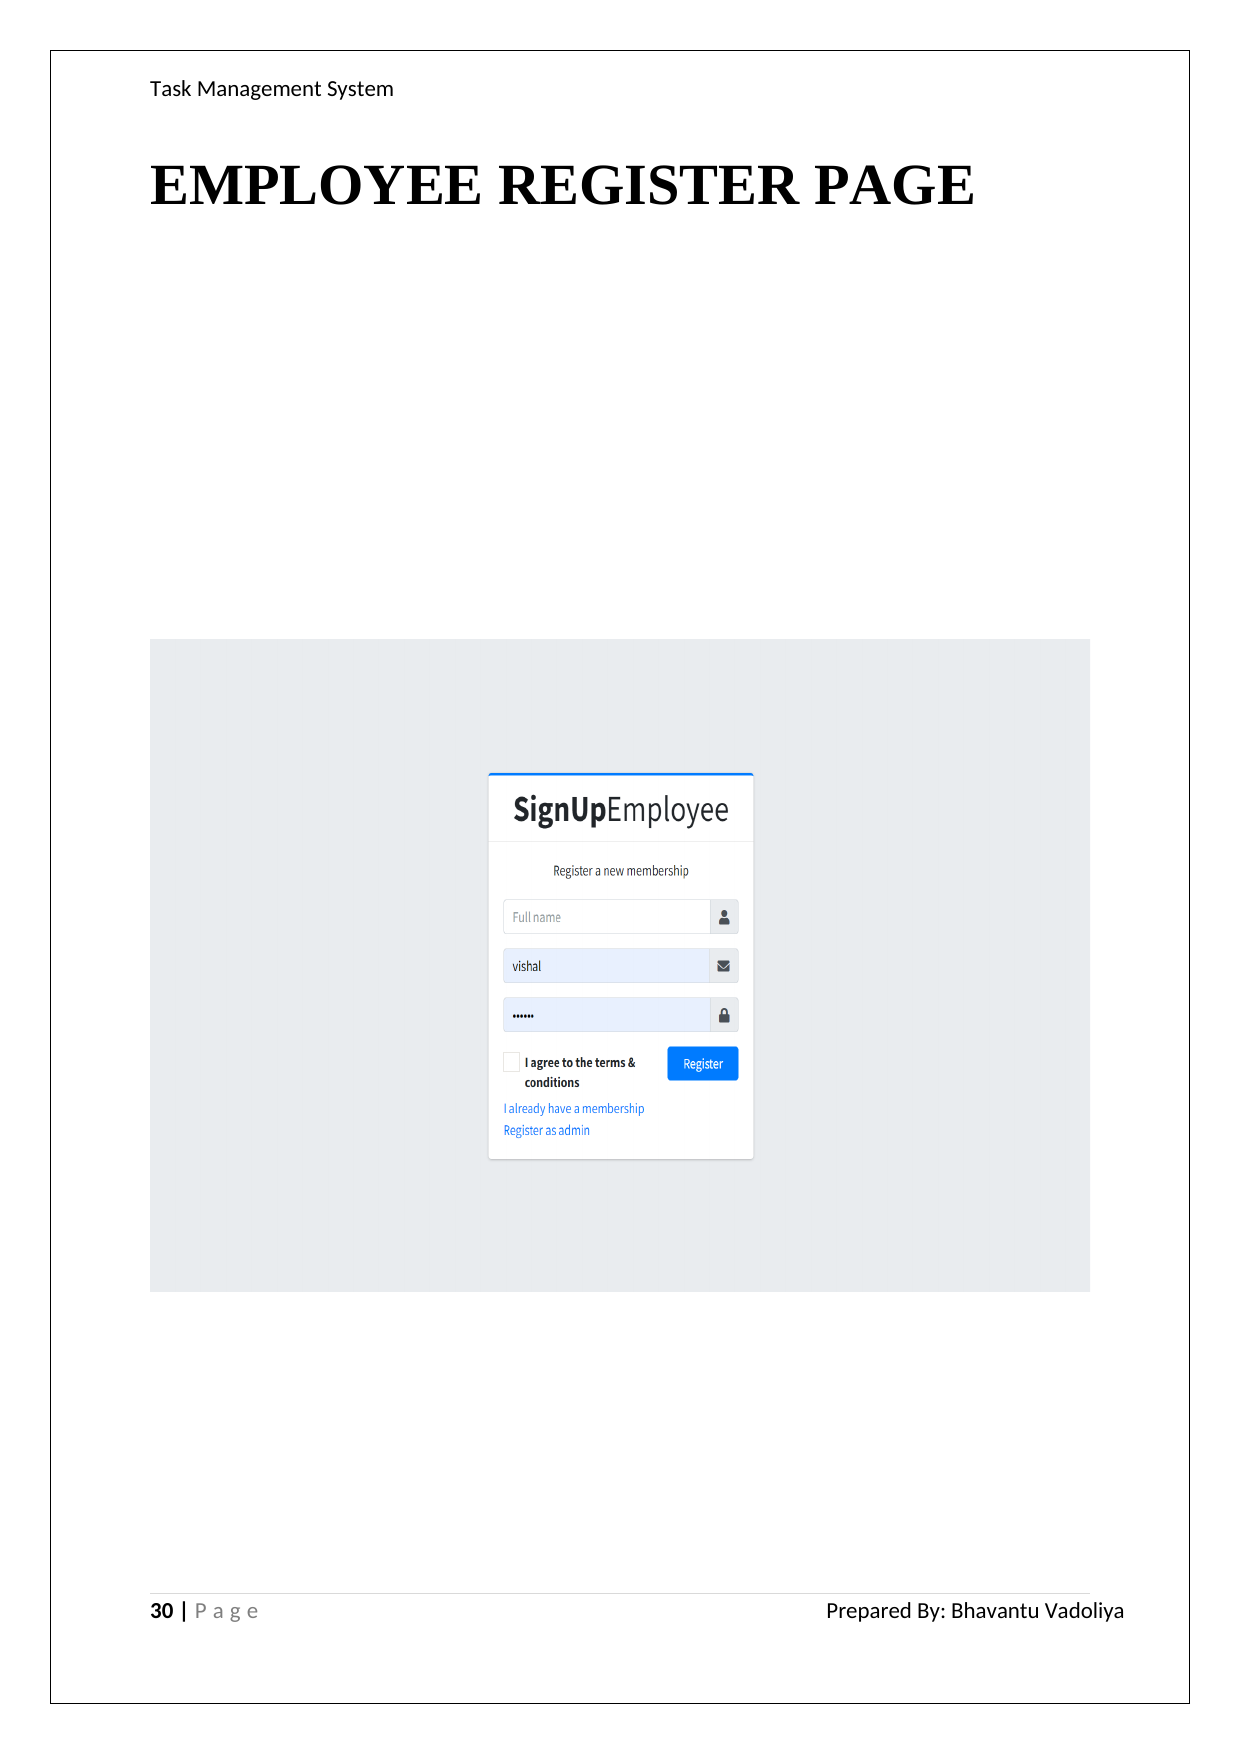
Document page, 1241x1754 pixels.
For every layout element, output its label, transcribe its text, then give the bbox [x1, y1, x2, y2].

text EMPLOYEE REGISTER PAGE [150, 150, 1090, 217]
picture [150, 639, 1091, 1292]
